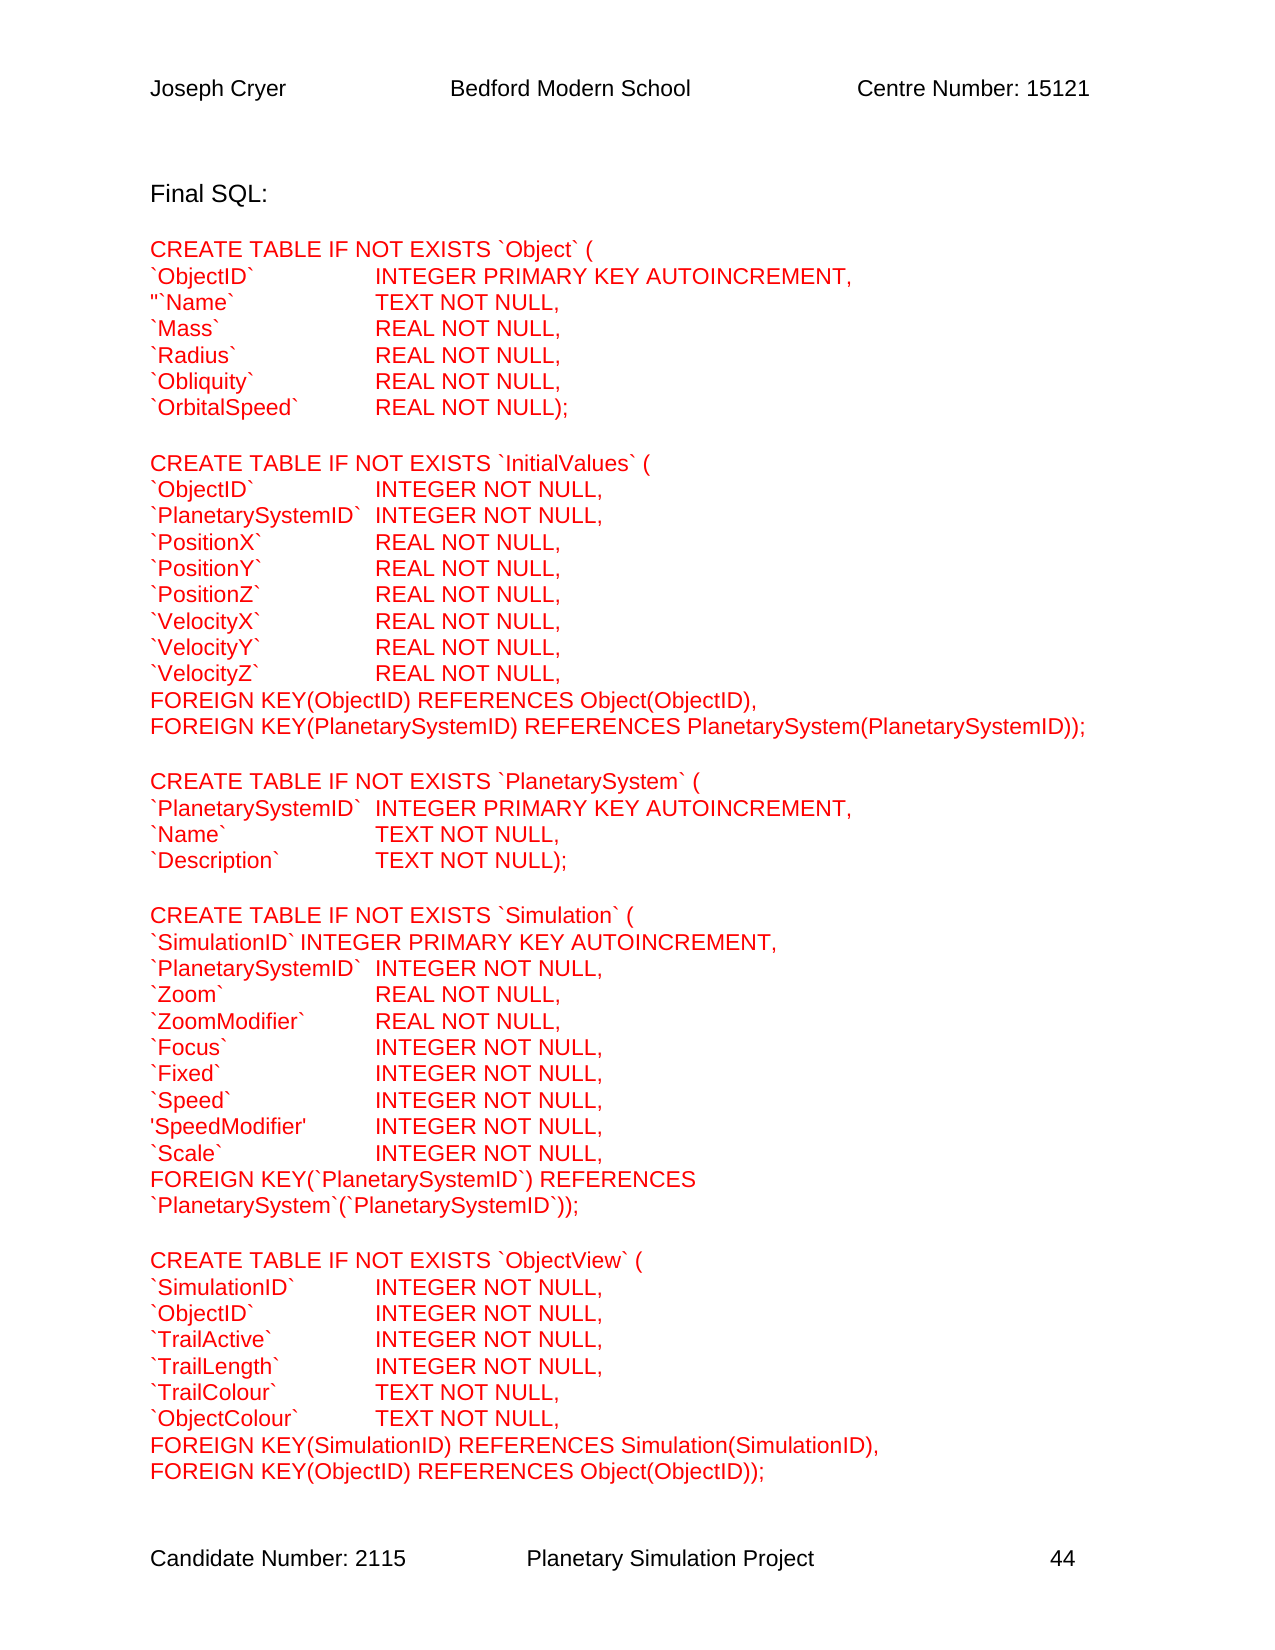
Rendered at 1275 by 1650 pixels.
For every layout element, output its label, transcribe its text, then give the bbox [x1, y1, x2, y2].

text CREATE TABLE IF NOT EXISTS `PlanetarySystem` ( [150, 768, 1125, 794]
text `Description` TEXT NOT NULL); [150, 847, 1125, 873]
text `Mass` REAL NOT NULL, [150, 315, 1125, 342]
text `VelocityZ` REAL NOT NULL, [150, 660, 1125, 687]
text `SimulationID` INTEGER PRIMARY KEY AUTOINCREMENT, [150, 929, 1125, 955]
text `Scale` INTEGER NOT NULL, [150, 1139, 1125, 1166]
text `PositionY` REAL NOT NULL, [150, 555, 1125, 581]
text `Speed` INTEGER NOT NULL, [150, 1087, 1125, 1113]
text FOREIGN KEY(SimulationID) REFERENCES Simulation(SimulationID), [150, 1432, 1125, 1458]
text `Radius` REAL NOT NULL, [150, 342, 1125, 368]
text "`Name` TEXT NOT NULL, [150, 289, 1125, 315]
text `ObjectColour` TEXT NOT NULL, [150, 1405, 1125, 1432]
text `Name` TEXT NOT NULL, [150, 821, 1125, 847]
text `VelocityY` REAL NOT NULL, [150, 634, 1125, 660]
text CREATE TABLE IF NOT EXISTS `InitialValues` ( [150, 449, 1125, 476]
text `PlanetarySystemID` INTEGER NOT NULL, [150, 502, 1125, 528]
text `ObjectID` INTEGER NOT NULL, [150, 1300, 1125, 1326]
text `VelocityX` REAL NOT NULL, [150, 608, 1125, 634]
text FOREIGN KEY(PlanetarySystemID) REFERENCES PlanetarySystem(PlanetarySystemID)); [150, 713, 1125, 739]
text FOREIGN KEY(ObjectID) REFERENCES Object(ObjectID), [150, 687, 1125, 713]
text `ZoomModifier` REAL NOT NULL, [150, 1008, 1125, 1034]
text `Zoom` REAL NOT NULL, [150, 981, 1125, 1008]
text `PositionZ` REAL NOT NULL, [150, 581, 1125, 608]
text `SimulationID` INTEGER NOT NULL, [150, 1274, 1125, 1300]
text `PositionX` REAL NOT NULL, [150, 528, 1125, 555]
text FOREIGN KEY(`PlanetarySystemID`) REFERENCES `PlanetarySystem`(`PlanetarySystemID`)); [150, 1166, 1125, 1218]
text CREATE TABLE IF NOT EXISTS `Object` ( [150, 236, 1125, 263]
text `OrbitalSpeed` REAL NOT NULL); [150, 394, 1125, 421]
text CREATE TABLE IF NOT EXISTS `ObjectView` ( [150, 1247, 1125, 1274]
text FOREIGN KEY(ObjectID) REFERENCES Object(ObjectID)); [150, 1458, 1125, 1484]
text `TrailActive` INTEGER NOT NULL, [150, 1326, 1125, 1353]
text `PlanetarySystemID` INTEGER PRIMARY KEY AUTOINCREMENT, [150, 794, 1125, 821]
text `ObjectID` INTEGER PRIMARY KEY AUTOINCREMENT, [150, 263, 1125, 289]
text Final SQL: [150, 179, 1125, 207]
text 'SpeedModifier' INTEGER NOT NULL, [150, 1113, 1125, 1139]
text `Focus` INTEGER NOT NULL, [150, 1034, 1125, 1060]
text `Fixed` INTEGER NOT NULL, [150, 1060, 1125, 1087]
text `Obliquity` REAL NOT NULL, [150, 368, 1125, 394]
text `ObjectID` INTEGER NOT NULL, [150, 476, 1125, 502]
text `TrailLength` INTEGER NOT NULL, [150, 1353, 1125, 1379]
text CREATE TABLE IF NOT EXISTS `Simulation` ( [150, 902, 1125, 929]
text `PlanetarySystemID` INTEGER NOT NULL, [150, 955, 1125, 981]
text `TrailColour` TEXT NOT NULL, [150, 1379, 1125, 1405]
